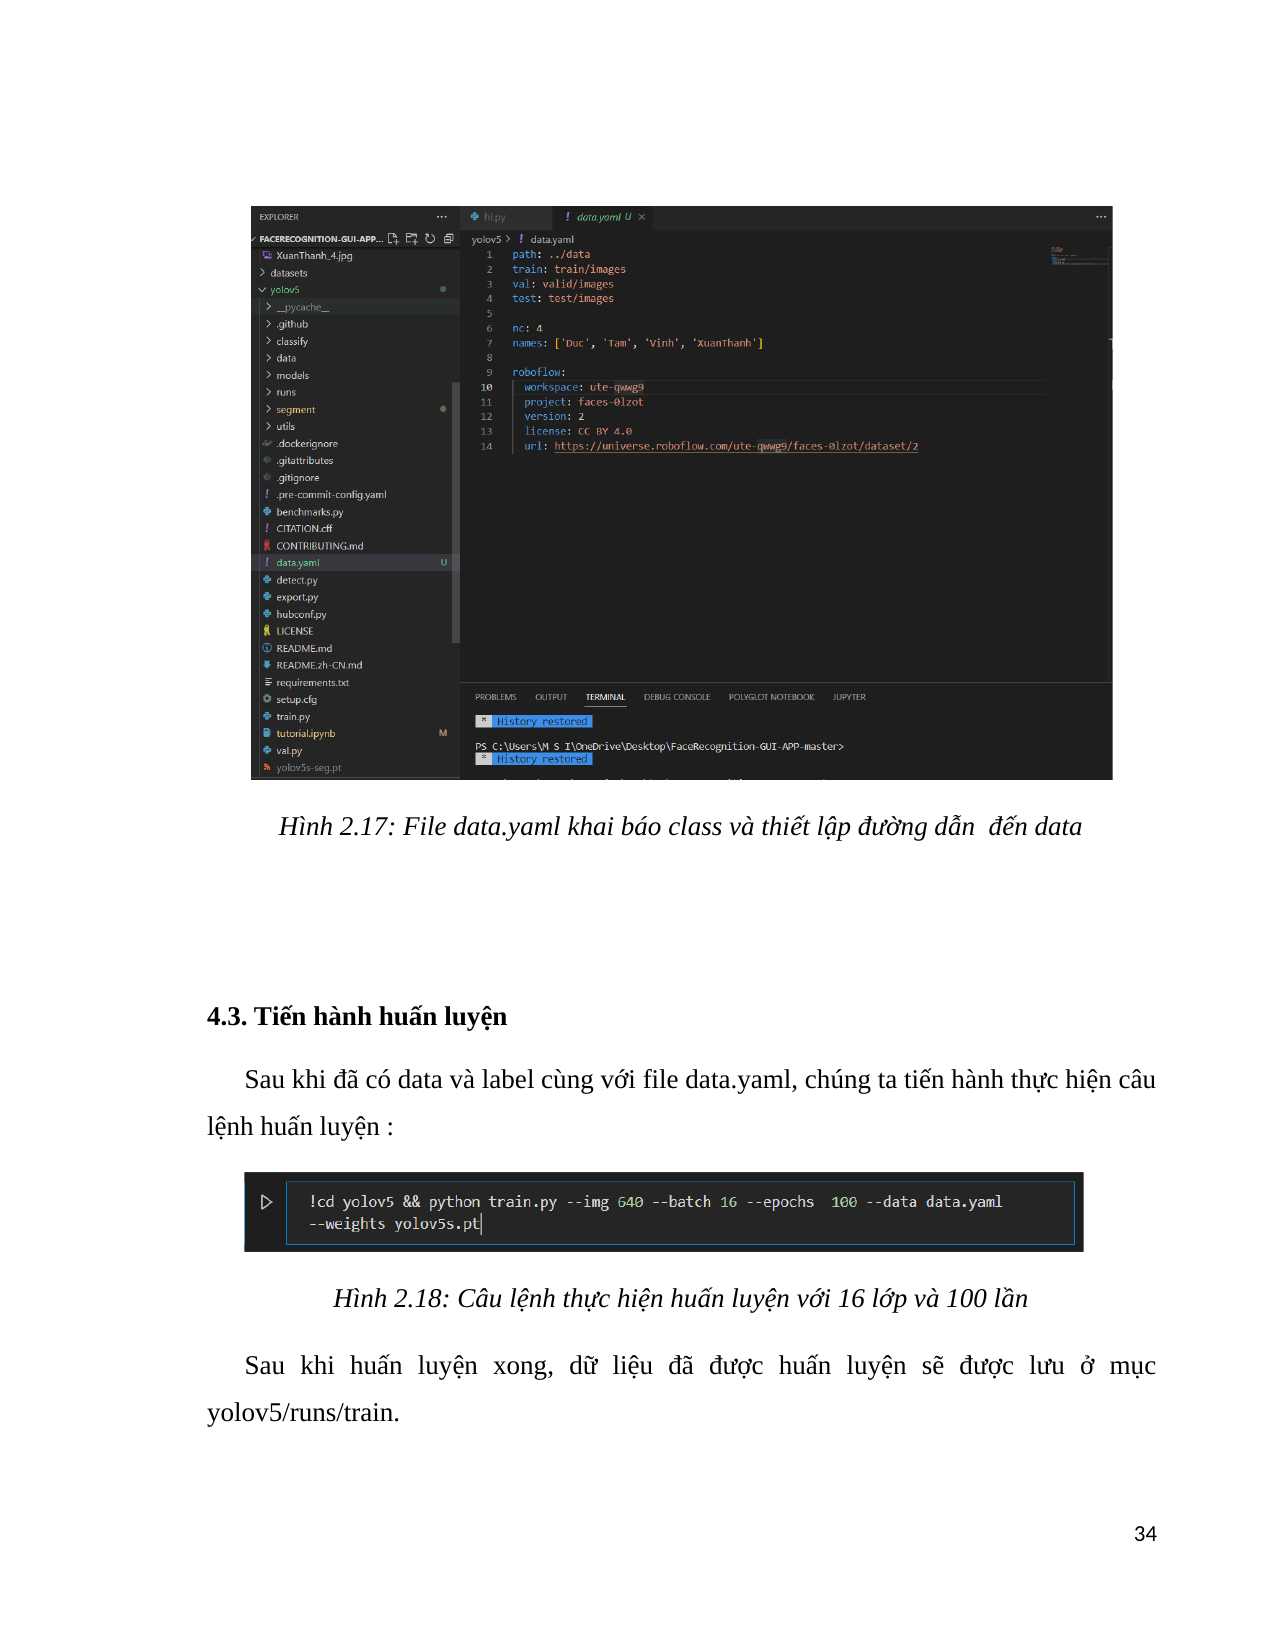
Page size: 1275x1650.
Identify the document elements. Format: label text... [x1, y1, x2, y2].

picture [251, 206, 1113, 780]
list Tiến hành huấn luyện [207, 999, 1157, 1031]
text Hình 2.17: File data.yaml khai báo class và thiết lập đường dẫn đến data [207, 810, 1157, 841]
text Sau khi đã có data và label cùng với file data.yaml, chúng ta tiến hành thực hiện câu lệnh huấn luyện : [207, 1063, 1157, 1141]
picture [244, 1172, 1084, 1252]
text Sau khi huấn luyện xong, dữ liệu đã được huấn luyện sẽ được lưu ở mục yolov5/runs/train. [207, 1349, 1157, 1427]
text Hình 2.18: Câu lệnh thực hiện huấn luyện với 16 lớp và 100 lần [207, 1282, 1157, 1313]
